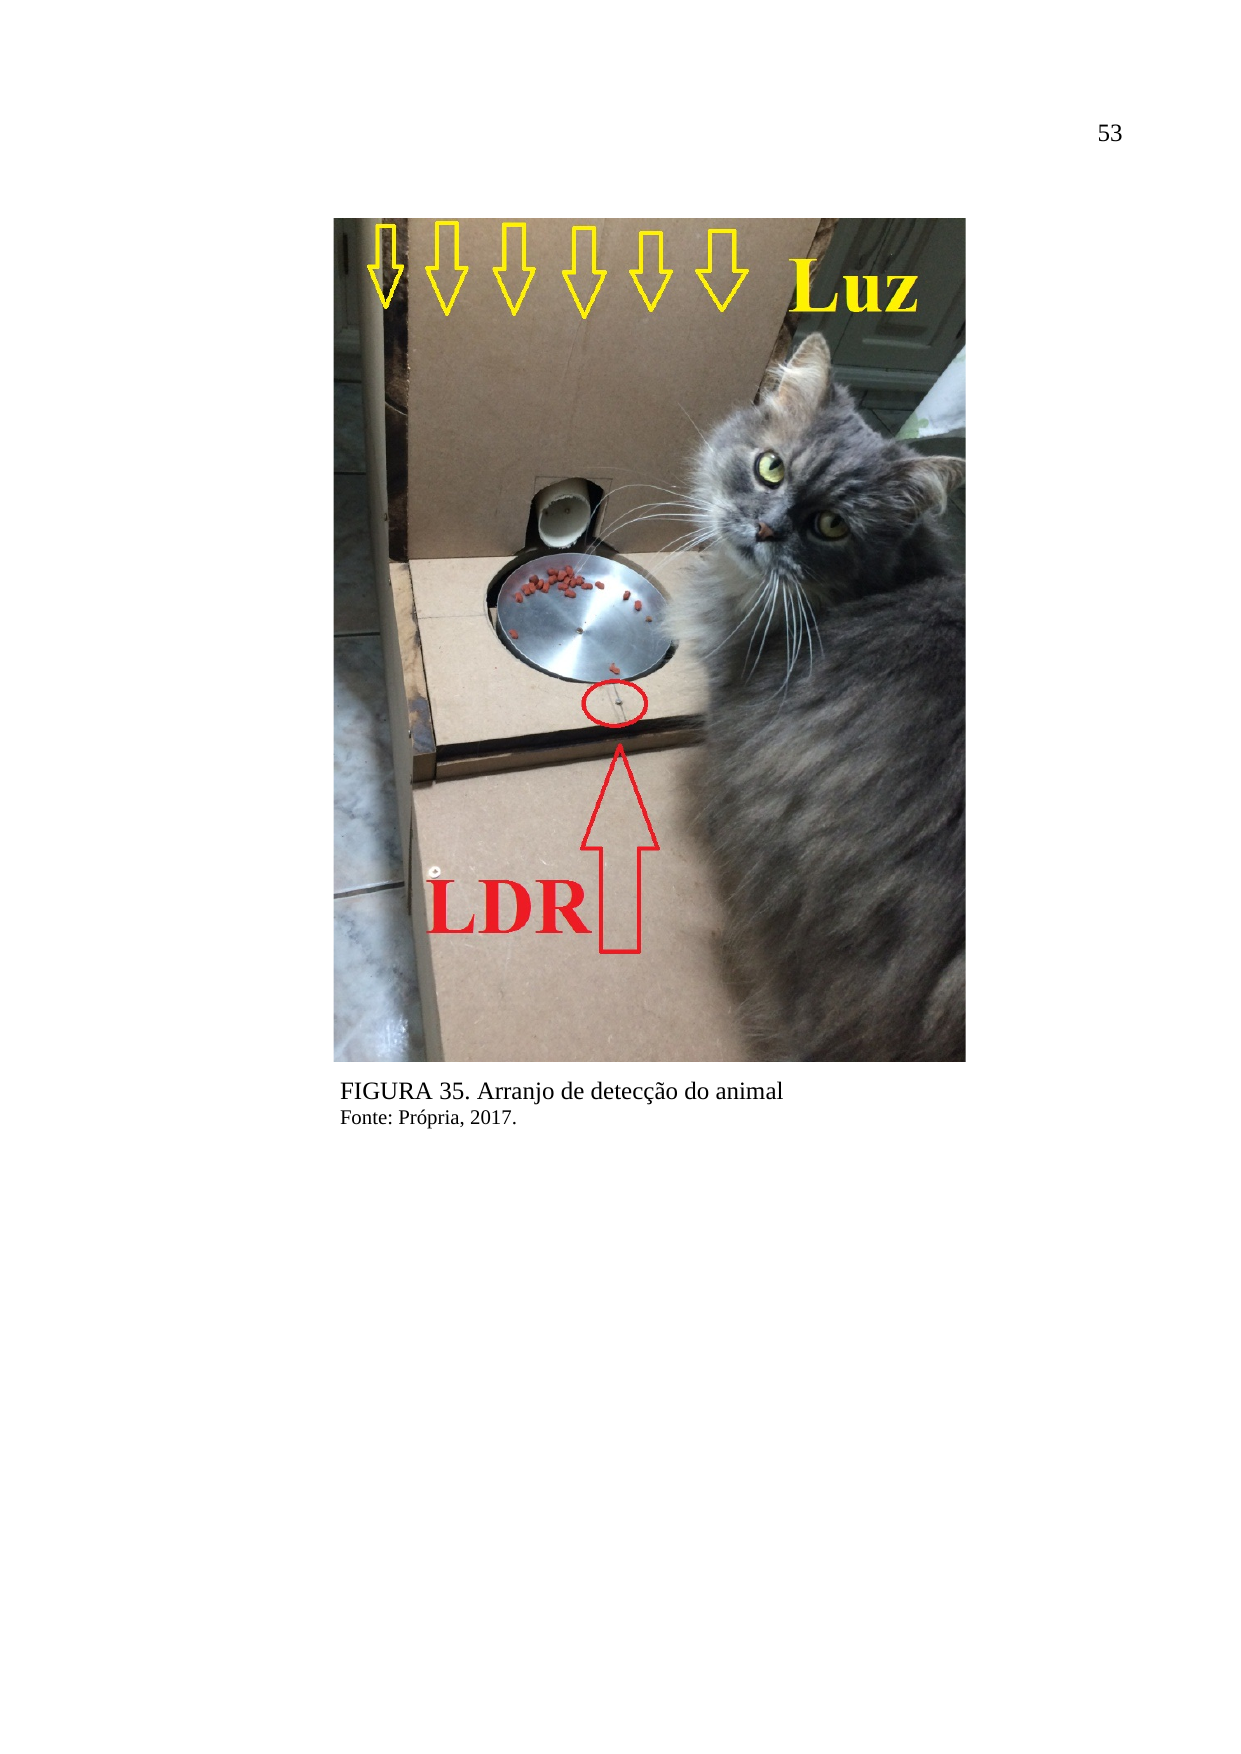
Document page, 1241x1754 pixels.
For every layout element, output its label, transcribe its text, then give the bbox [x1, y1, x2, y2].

text FIGURA 35. Arranjo de detecção do animal [340, 1076, 1122, 1105]
text Fonte: Própria, 2017. [340, 1105, 1122, 1129]
picture [333, 218, 966, 1062]
